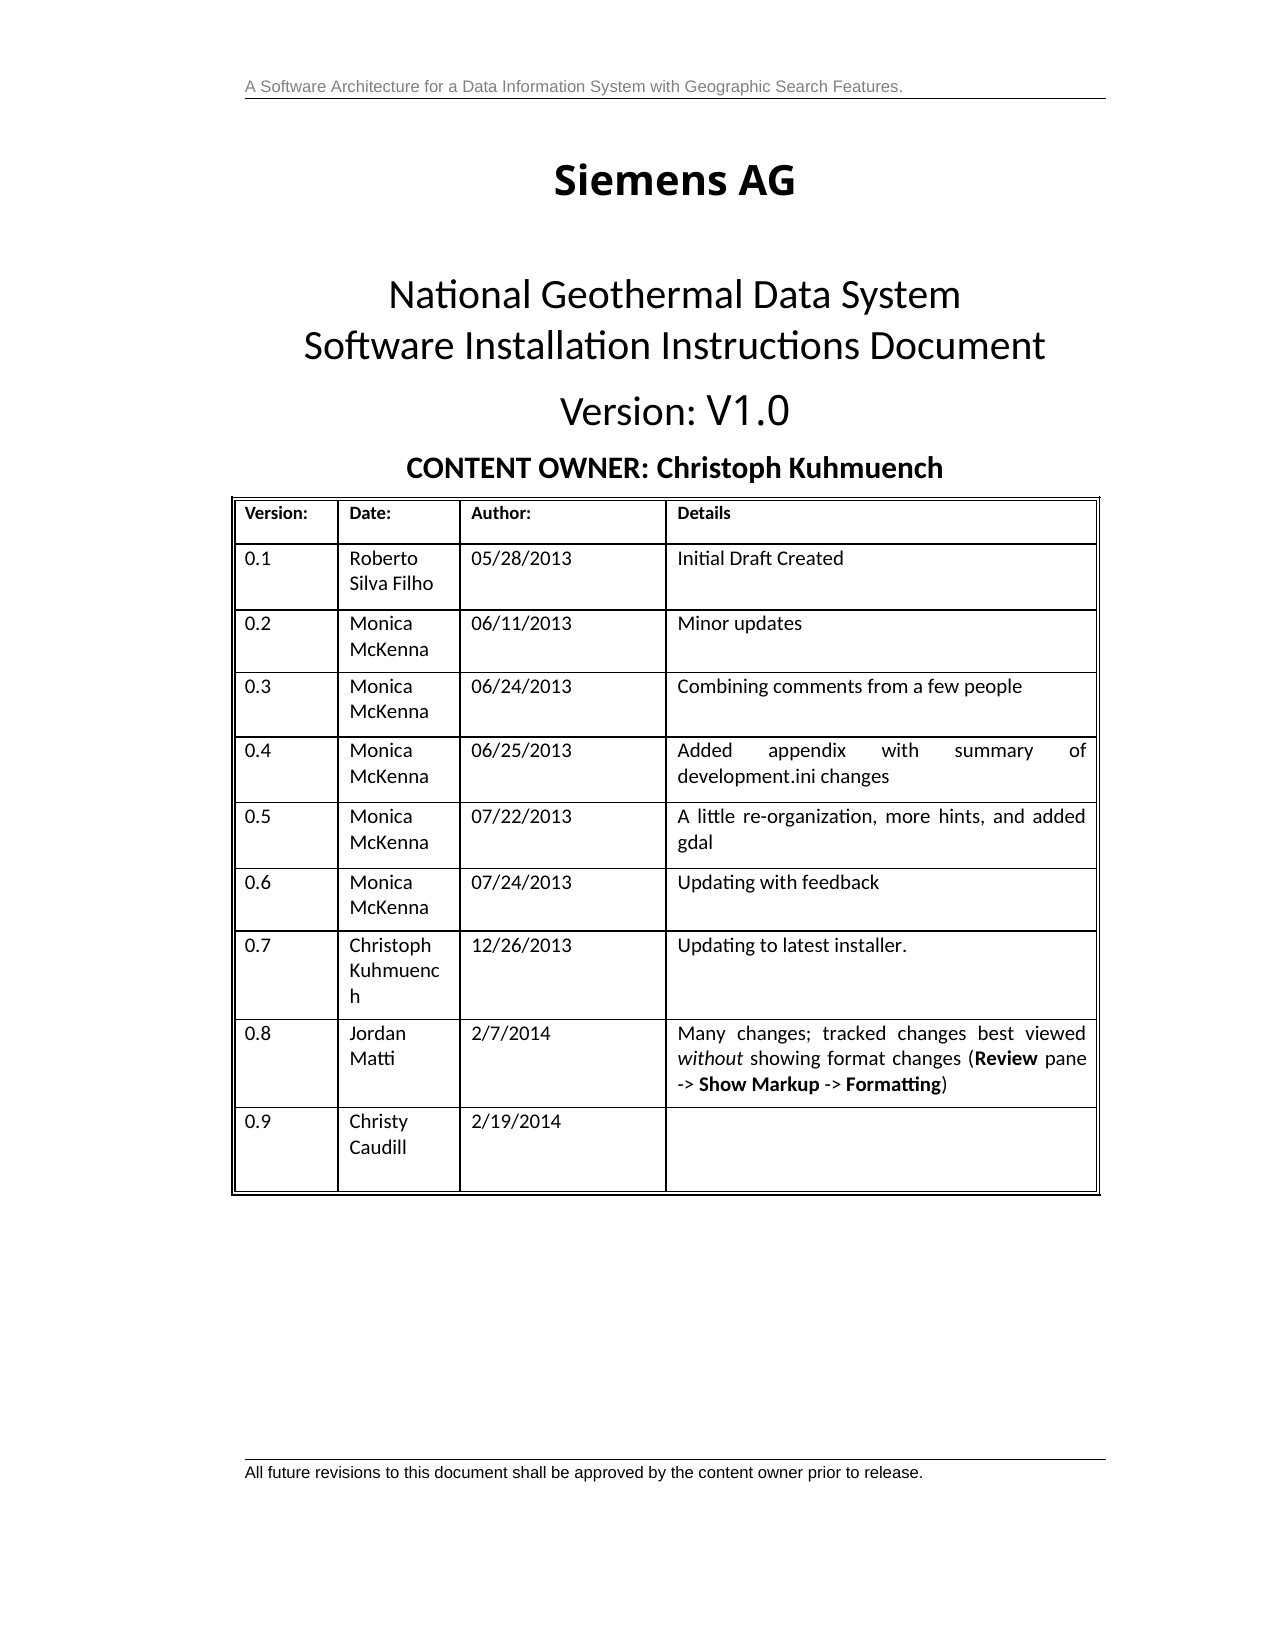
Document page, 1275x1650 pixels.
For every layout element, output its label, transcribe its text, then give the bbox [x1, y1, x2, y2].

table_cell Initial Draft Created [667, 545, 1096, 609]
table_header Version: [236, 501, 337, 543]
table_cell Christoph Kuhmuench [339, 932, 459, 1019]
title CONTENT OWNER: Christoph Kuhmuench [244, 448, 1106, 486]
table_cell Jordan Matti [339, 1020, 459, 1107]
table_cell Monica McKenna [339, 738, 459, 802]
table_cell 07/24/2013 [461, 869, 665, 930]
table_cell 0.3 [236, 673, 337, 736]
table_cell 06/11/2013 [461, 611, 665, 672]
table_cell 0.7 [236, 932, 337, 1019]
table_cell Updating with feedback [667, 869, 1096, 930]
table_cell 0.2 [236, 611, 337, 672]
title Version: [244, 381, 1106, 437]
table_header Author: [461, 501, 665, 543]
table_cell A little re-organization, more hints, and added gdal [667, 803, 1096, 868]
table_cell Christy Caudill [339, 1108, 459, 1191]
table_cell 0.9 [236, 1108, 337, 1191]
table_cell Roberto Silva Filho [339, 545, 459, 609]
table_cell Monica McKenna [339, 611, 459, 672]
table_cell 12/26/2013 [461, 932, 665, 1019]
table_cell 06/24/2013 [461, 673, 665, 736]
table_cell Monica McKenna [339, 803, 459, 868]
table_cell 06/25/2013 [461, 738, 665, 802]
table_cell 2/19/2014 [461, 1108, 665, 1191]
table_cell Added appendix with summary of development.ini changes [667, 738, 1096, 802]
table_cell 0.4 [236, 738, 337, 802]
table_cell 2/7/2014 [461, 1020, 665, 1107]
table_header Date: [339, 501, 459, 543]
table_cell 0.6 [236, 869, 337, 930]
table_cell 0.8 [236, 1020, 337, 1107]
table_cell Monica McKenna [339, 869, 459, 930]
table_cell Combining comments from a few people [667, 673, 1096, 736]
title National Geothermal Data System Software Installation Instructions Document [244, 218, 1106, 370]
table_cell Minor updates [667, 611, 1096, 672]
table_cell 0.5 [236, 803, 337, 868]
table_header Details [667, 501, 1096, 543]
table_cell Monica McKenna [339, 673, 459, 736]
table_cell Updating to latest installer. [667, 932, 1096, 1019]
table_cell 05/28/2013 [461, 545, 665, 609]
table_cell [667, 1108, 1096, 1191]
table_cell 07/22/2013 [461, 803, 665, 868]
table_cell Many changes; tracked changes best viewed without showing format changes (Review pane -> Show Markup -> Formatting) [667, 1020, 1096, 1107]
table_cell 0.1 [236, 545, 337, 609]
